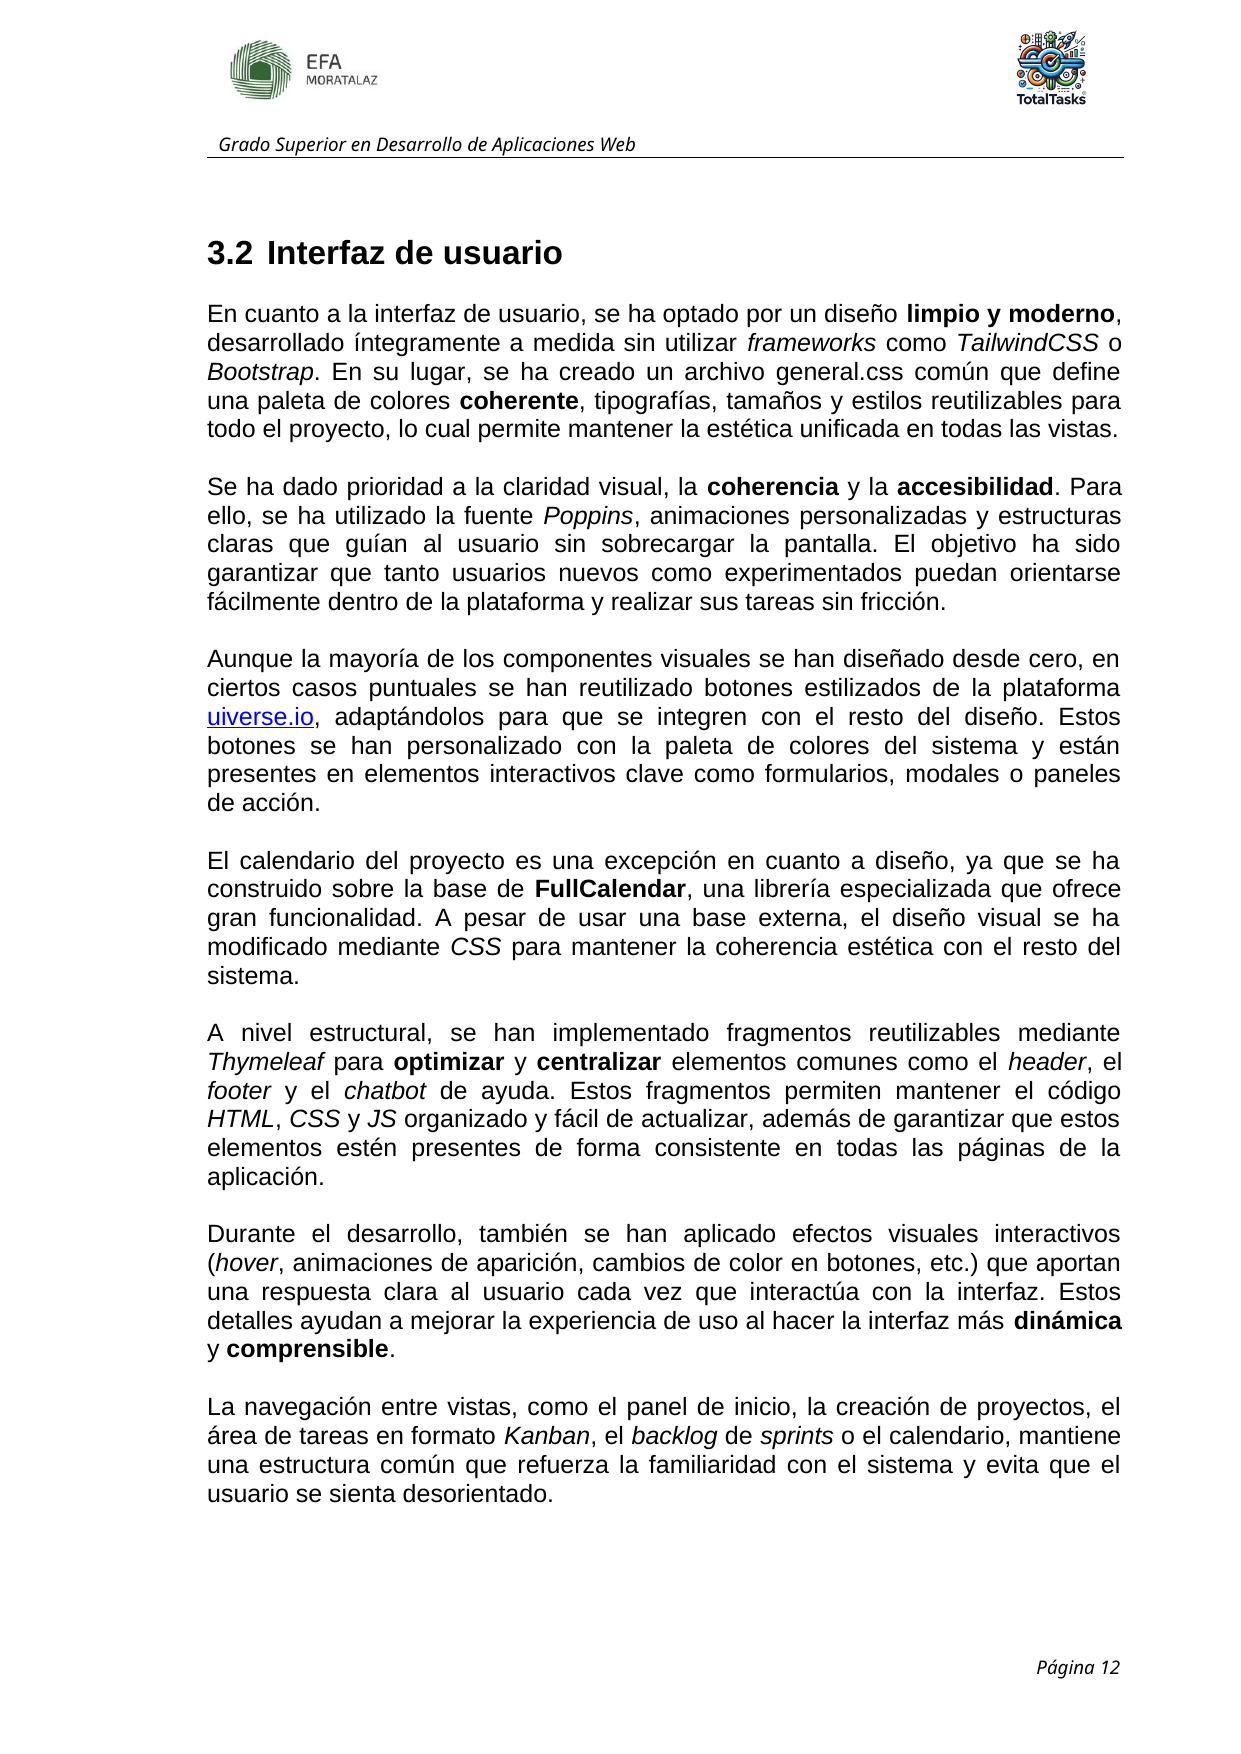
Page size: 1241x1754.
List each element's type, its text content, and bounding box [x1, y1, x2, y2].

text En cuanto a la interfaz de usuario, se ha optado por un diseño limpio y moderno, desarrollado íntegramente a medida sin utilizar frameworks como TailwindCSS o Bootstrap. En su lugar, se ha creado un archivo general.css común que define una paleta de colores coherente, tipografías, tamaños y estilos reutilizables para todo el proyecto, lo cual permite mantener la estética unificada en todas las vistas. [207, 299, 1122, 443]
picture [206, 21, 410, 117]
subtitle Interfaz de usuario [207, 241, 1122, 270]
text La navegación entre vistas, como el panel de inicio, la creación de proyectos, el área de tareas en formato Kanban, el backlog de sprints o el calendario, mantiene una estructura común que refuerza la familiaridad con el sistema y evita que el usuario se sienta desorientado. [207, 1392, 1122, 1509]
text A nivel estructural, se han implementado fragmentos reutilizables mediante Thymeleaf para optimizar y centralizar elementos comunes como el header, el footer y el chatbot de ayuda. Estos fragmentos permiten mantener el código HTML, CSS y JS organizado y fácil de actualizar, además de garantizar que estos elementos estén presentes de forma consistente en todas las páginas de la aplicación. [207, 1018, 1122, 1191]
text Se ha dado prioridad a la claridad visual, la coherencia y la accesibilidad. Para ello, se ha utilizado la fuente Poppins, animaciones personalizadas y estructuras claras que guían al usuario sin sobrecargar la pantalla. El objetivo ha sido garantizar que tanto usuarios nuevos como experimentados puedan orientarse fácilmente dentro de la plataforma y realizar sus tareas sin fricción. [207, 472, 1122, 616]
text Durante el desarrollo, también se han aplicado efectos visuales interactivos (hover, animaciones de aparición, cambios de color en botones, etc.) que aportan una respuesta clara al usuario cada vez que interactúa con la interfaz. Estos detalles ayudan a mejorar la experiencia de uso al hacer la interfaz más dinámica y comprensible. [207, 1219, 1122, 1363]
text Aunque la mayoría de los componentes visuales se han diseñado desde cero, en ciertos casos puntuales se han reutilizado botones estilizados de la plataforma uiverse.io, adaptándolos para que se integren con el resto del diseño. Estos botones se han personalizado con la paleta de colores del sistema y están presentes en elementos interactivos clave como formularios, modales o paneles de acción. [207, 644, 1122, 817]
text El calendario del proyecto es una excepción en cuanto a diseño, ya que se ha construido sobre la base de FullCalendar, una librería especializada que ofrece gran funcionalidad. A pesar de usar una base externa, el diseño visual se ha modificado mediante CSS para mantener la coherencia estética con el resto del sistema. [207, 846, 1122, 989]
picture [1000, 18, 1103, 120]
